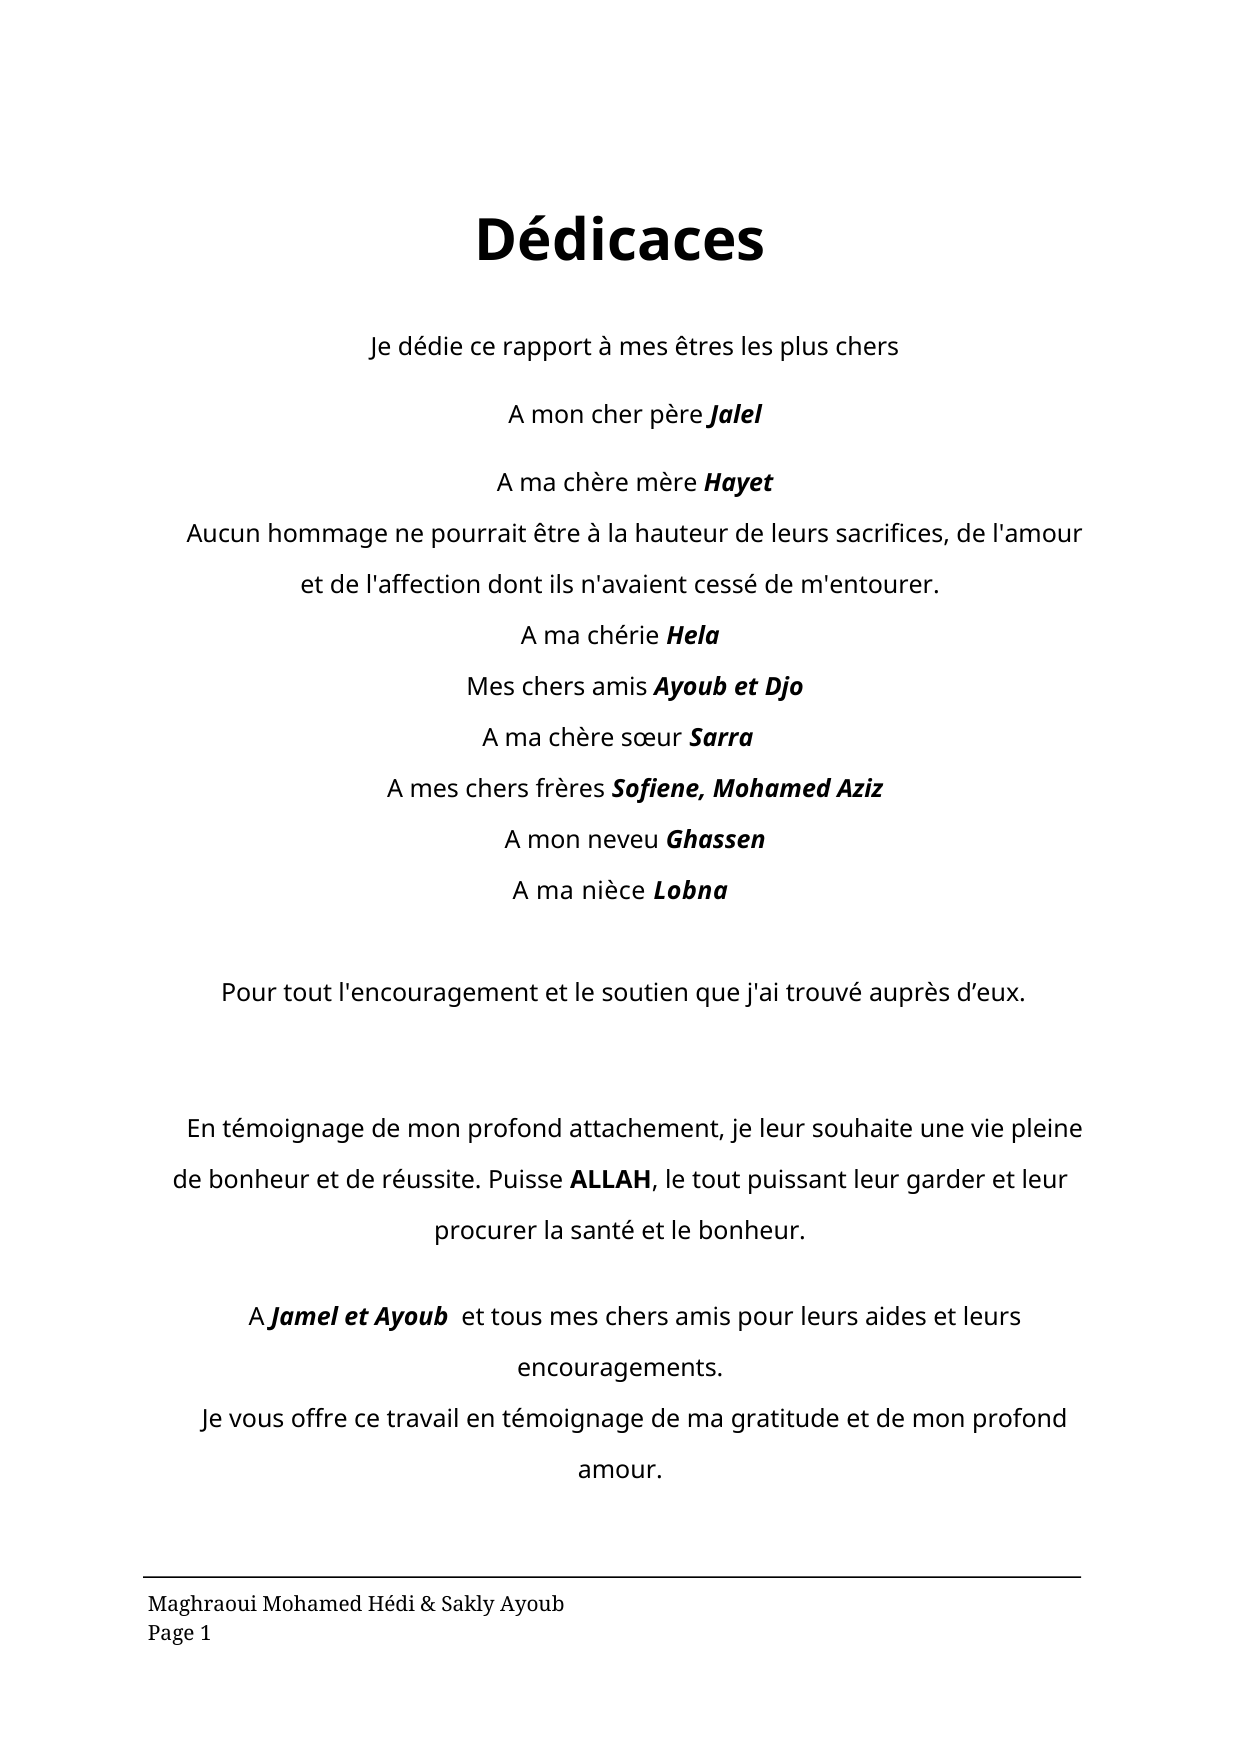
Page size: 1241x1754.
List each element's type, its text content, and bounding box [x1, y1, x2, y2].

text A mes chers frères Sofiene, Mohamed Aziz [148, 771, 1093, 805]
text Pour tout l'encouragement et le soutien que j'ai trouvé auprès d’eux. [148, 975, 1093, 1060]
text A ma nièce Lobna [148, 873, 1093, 907]
text A mon cher père Jalel [148, 396, 1093, 430]
subtitle Dédicaces [148, 198, 1093, 277]
text A Jamel et Ayoub et tous mes chers amis pour leurs aides et leurs encouragements. [148, 1298, 1093, 1383]
text En témoignage de mon profond attachement, je leur souhaite une vie pleine de bonheur et de réussite. Puisse ALLAH, le tout puissant leur garder et leur procurer la santé et le bonheur. [148, 1111, 1093, 1247]
text A mon neveu Ghassen [148, 822, 1093, 856]
text A ma chère mère Hayet [148, 464, 1093, 498]
text Aucun hommage ne pourrait être à la hauteur de leurs sacrifices, de l'amour et de l'affection dont ils n'avaient cessé de m'entourer. A ma chérie Hela [148, 515, 1093, 652]
text A ma chère sœur Sarra [148, 719, 1093, 754]
text Je vous offre ce travail en témoignage de ma gratitude et de mon profond amour. [148, 1400, 1093, 1485]
text Je dédie ce rapport à mes êtres les plus chers [148, 328, 1093, 362]
text Mes chers amis Ayoub et Djo [148, 668, 1093, 703]
